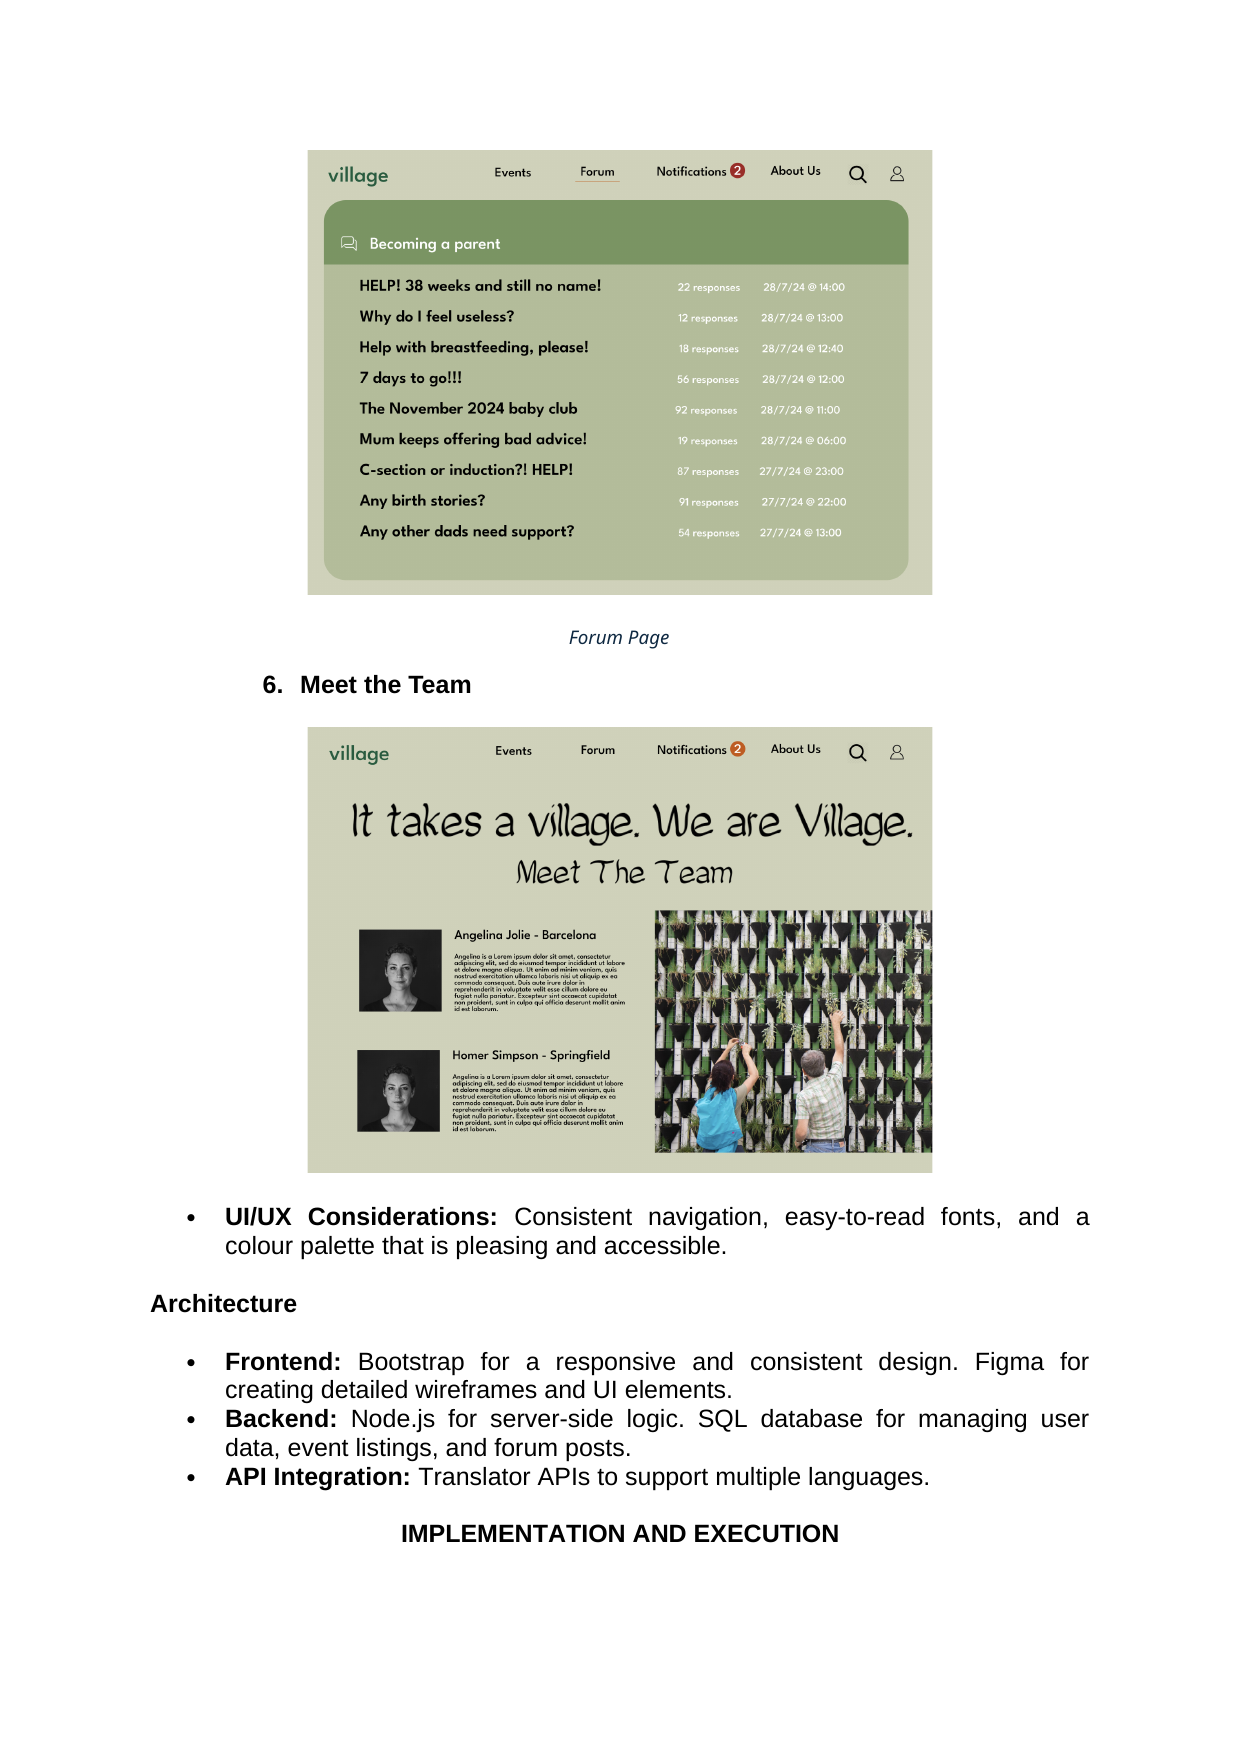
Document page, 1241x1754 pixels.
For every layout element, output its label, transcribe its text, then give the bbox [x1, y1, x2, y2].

picture [307, 150, 933, 595]
list API Integration: Translator APIs to support multiple languages. [187, 1462, 1090, 1490]
list Backend: Node.js for server-side logic. SQL database for managing user data, event listings, and forum posts. [187, 1404, 1090, 1462]
text Forum Page [150, 624, 1090, 649]
list Meet the Team [262, 670, 1090, 699]
list Frontend: Bootstrap for a responsive and consistent design. Figma for creating detailed wireframes and UI elements. [187, 1347, 1090, 1404]
picture [307, 727, 933, 1173]
list UI/UX Considerations: Consistent navigation, easy-to-read fonts, and a colour palette that is pleasing and accessible. [187, 1202, 1090, 1259]
text Architecture [150, 1289, 1090, 1317]
text IMPLEMENTATION AND EXECUTION [150, 1519, 1090, 1548]
